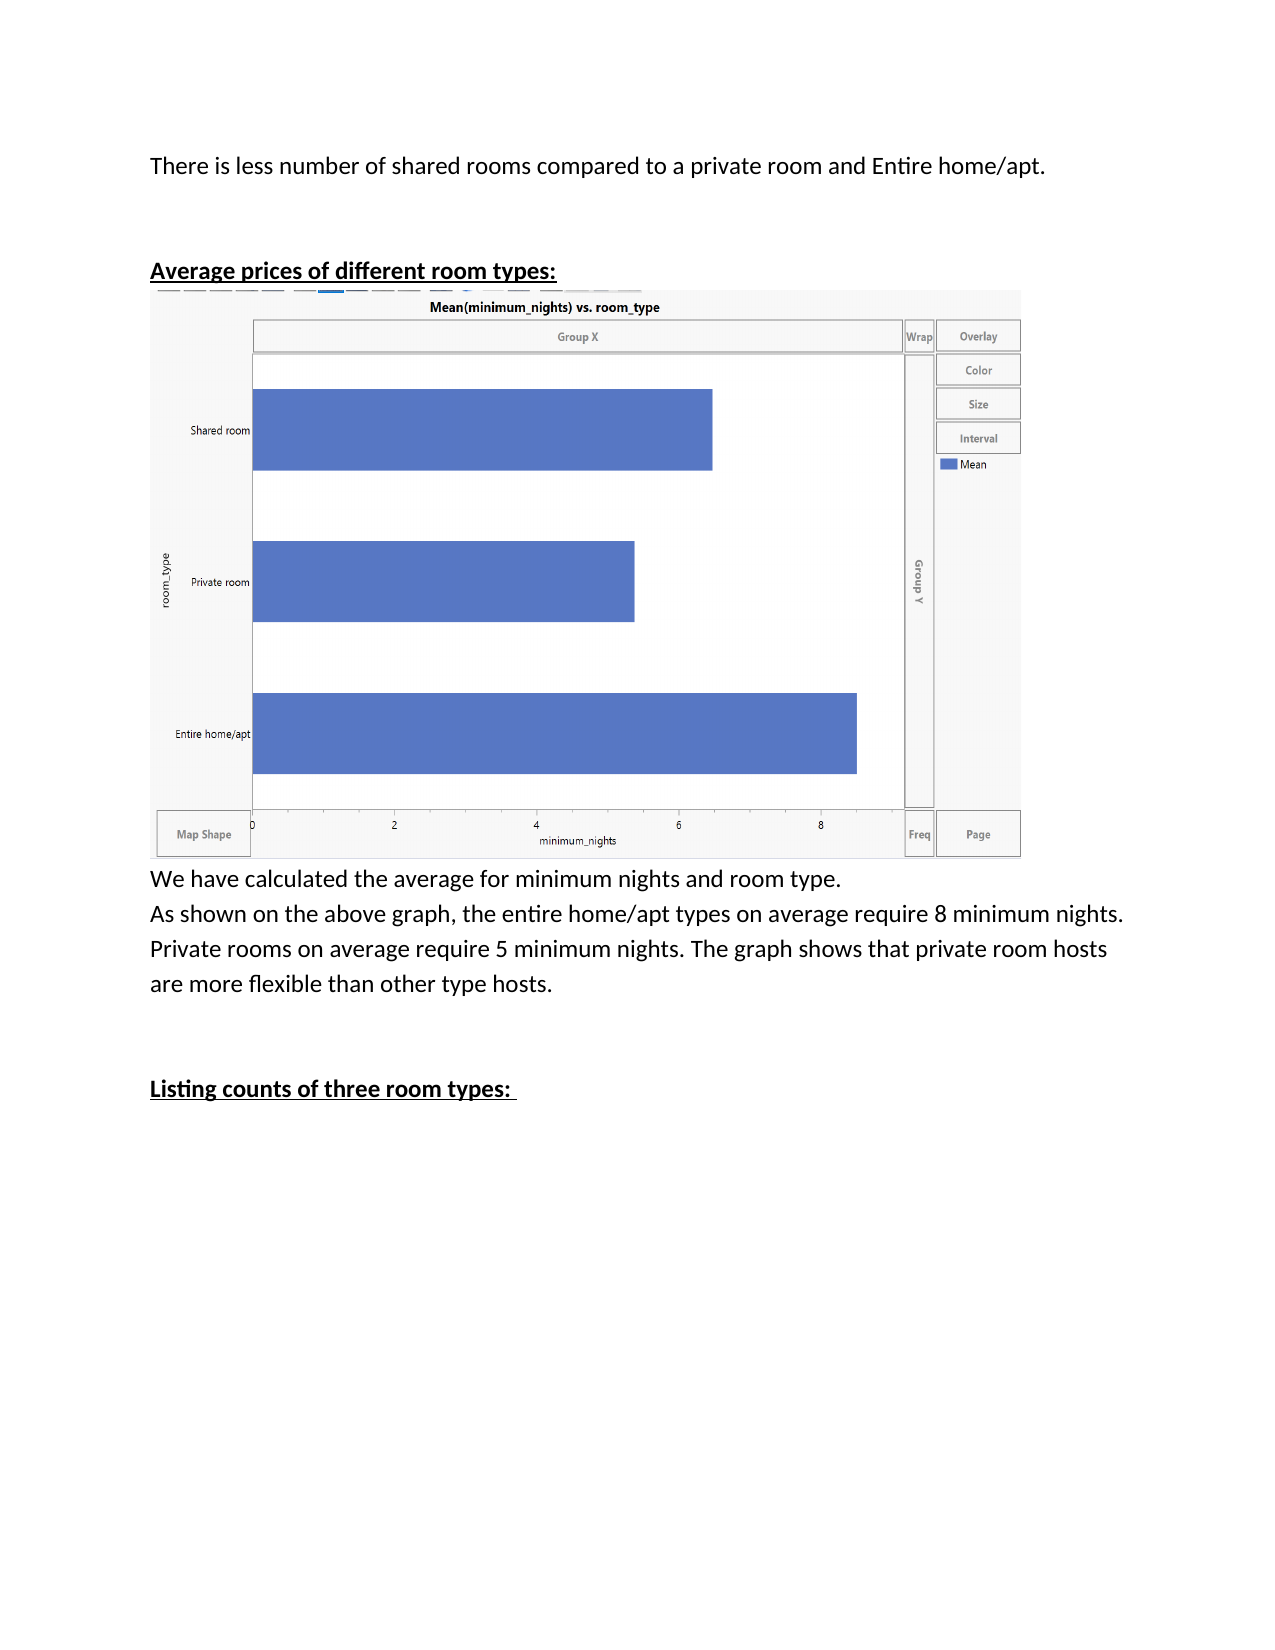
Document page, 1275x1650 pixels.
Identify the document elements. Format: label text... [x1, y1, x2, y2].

picture [150, 290, 1022, 859]
text As shown on the above graph, the entire home/apt types on average require 8 minimum nights. Private rooms on average require 5 minimum nights. The graph shows that private room hosts are more flexible than other type hosts. [150, 898, 1125, 998]
text We have calculated the average for minimum nights and room type. [150, 863, 1125, 893]
text Listing counts of three room types: [150, 1073, 1125, 1103]
text Average prices of different room types: [150, 255, 1125, 286]
text There is less number of shared rooms compared to a private room and Entire home/apt. [150, 150, 1125, 181]
